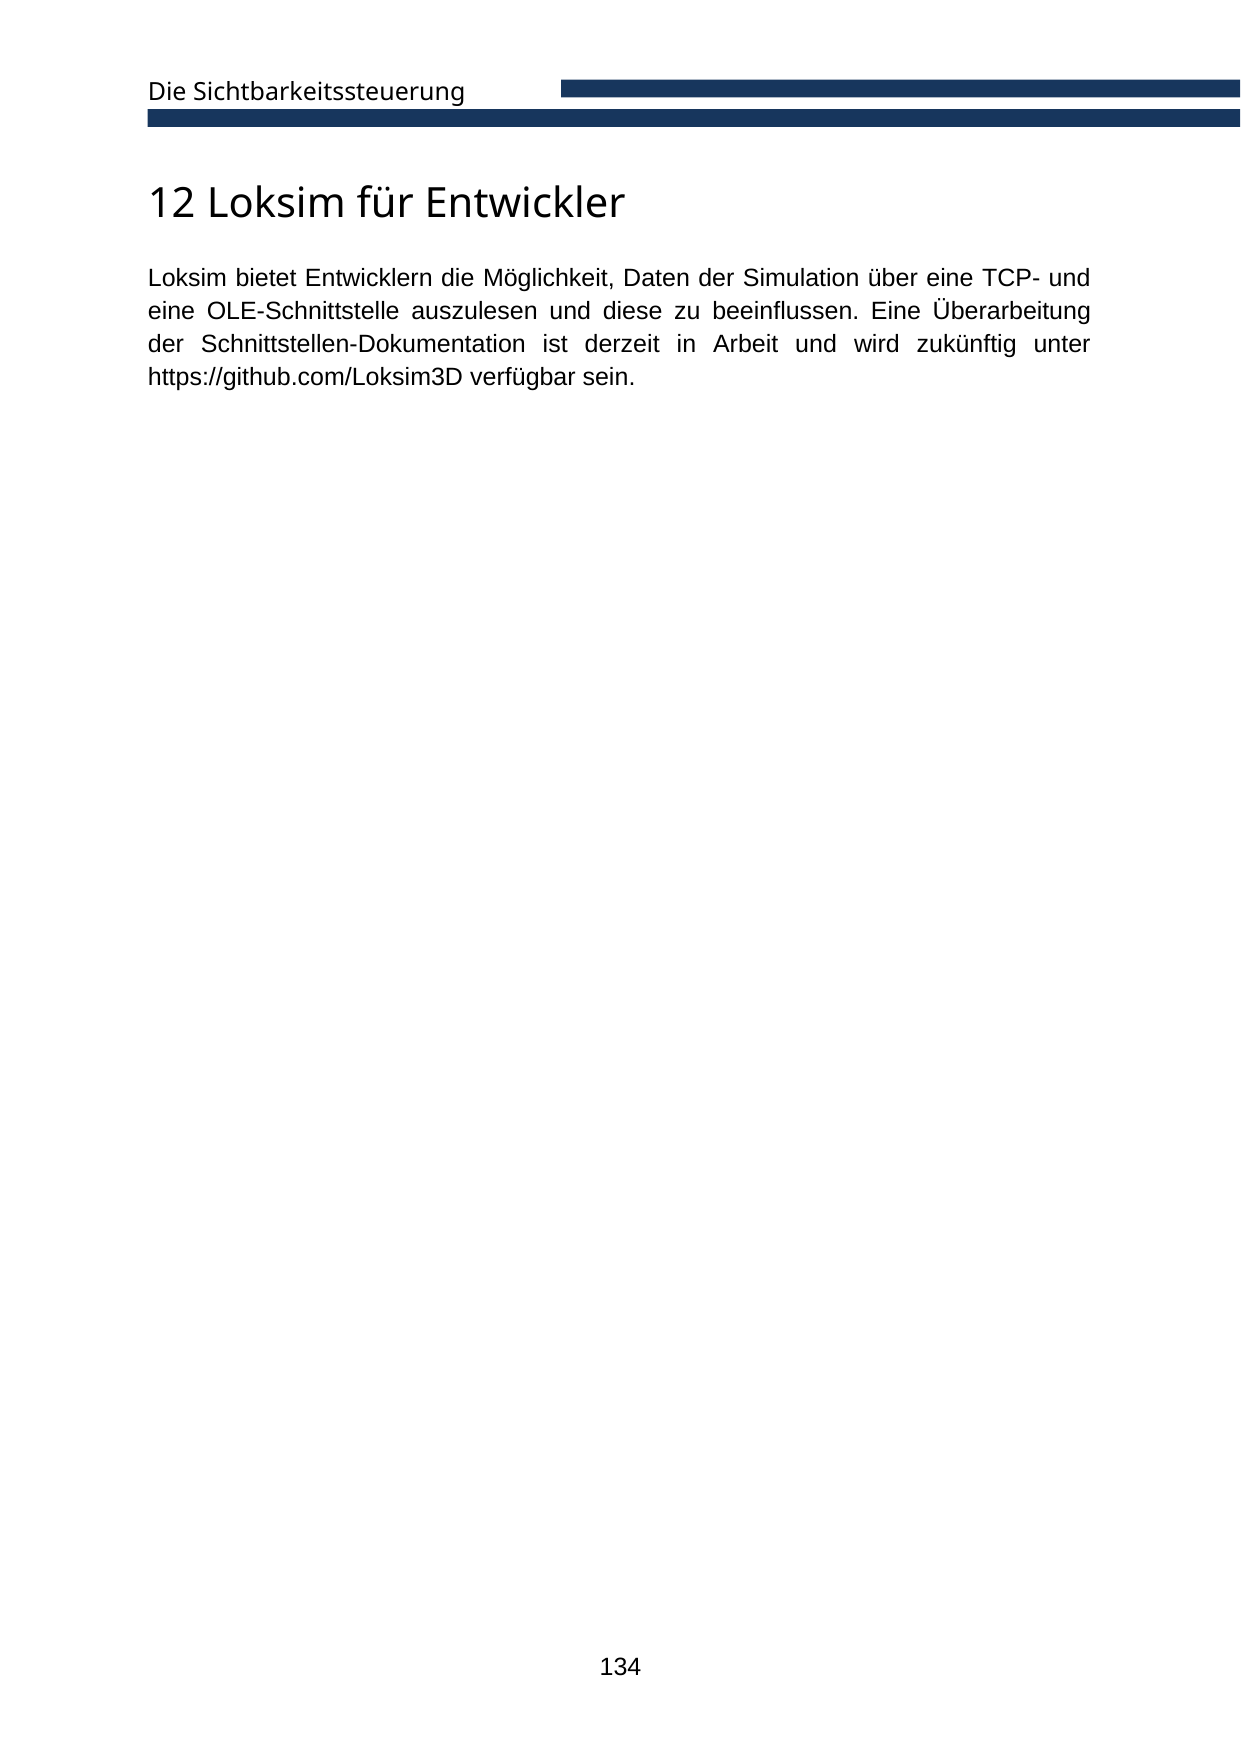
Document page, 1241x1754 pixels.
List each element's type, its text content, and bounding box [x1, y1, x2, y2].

text Loksim bietet Entwicklern die Möglichkeit, Daten der Simulation über eine TCP- und eine OLE-Schnittstelle auszulesen und diese zu beeinflussen. Eine Überarbeitung der Schnittstellen-Dokumentation ist derzeit in Arbeit und wird zukünftig unter https://github.com/Loksim3D verfügbar sein. [148, 263, 1093, 391]
subtitle Loksim für Entwickler [148, 173, 1093, 229]
